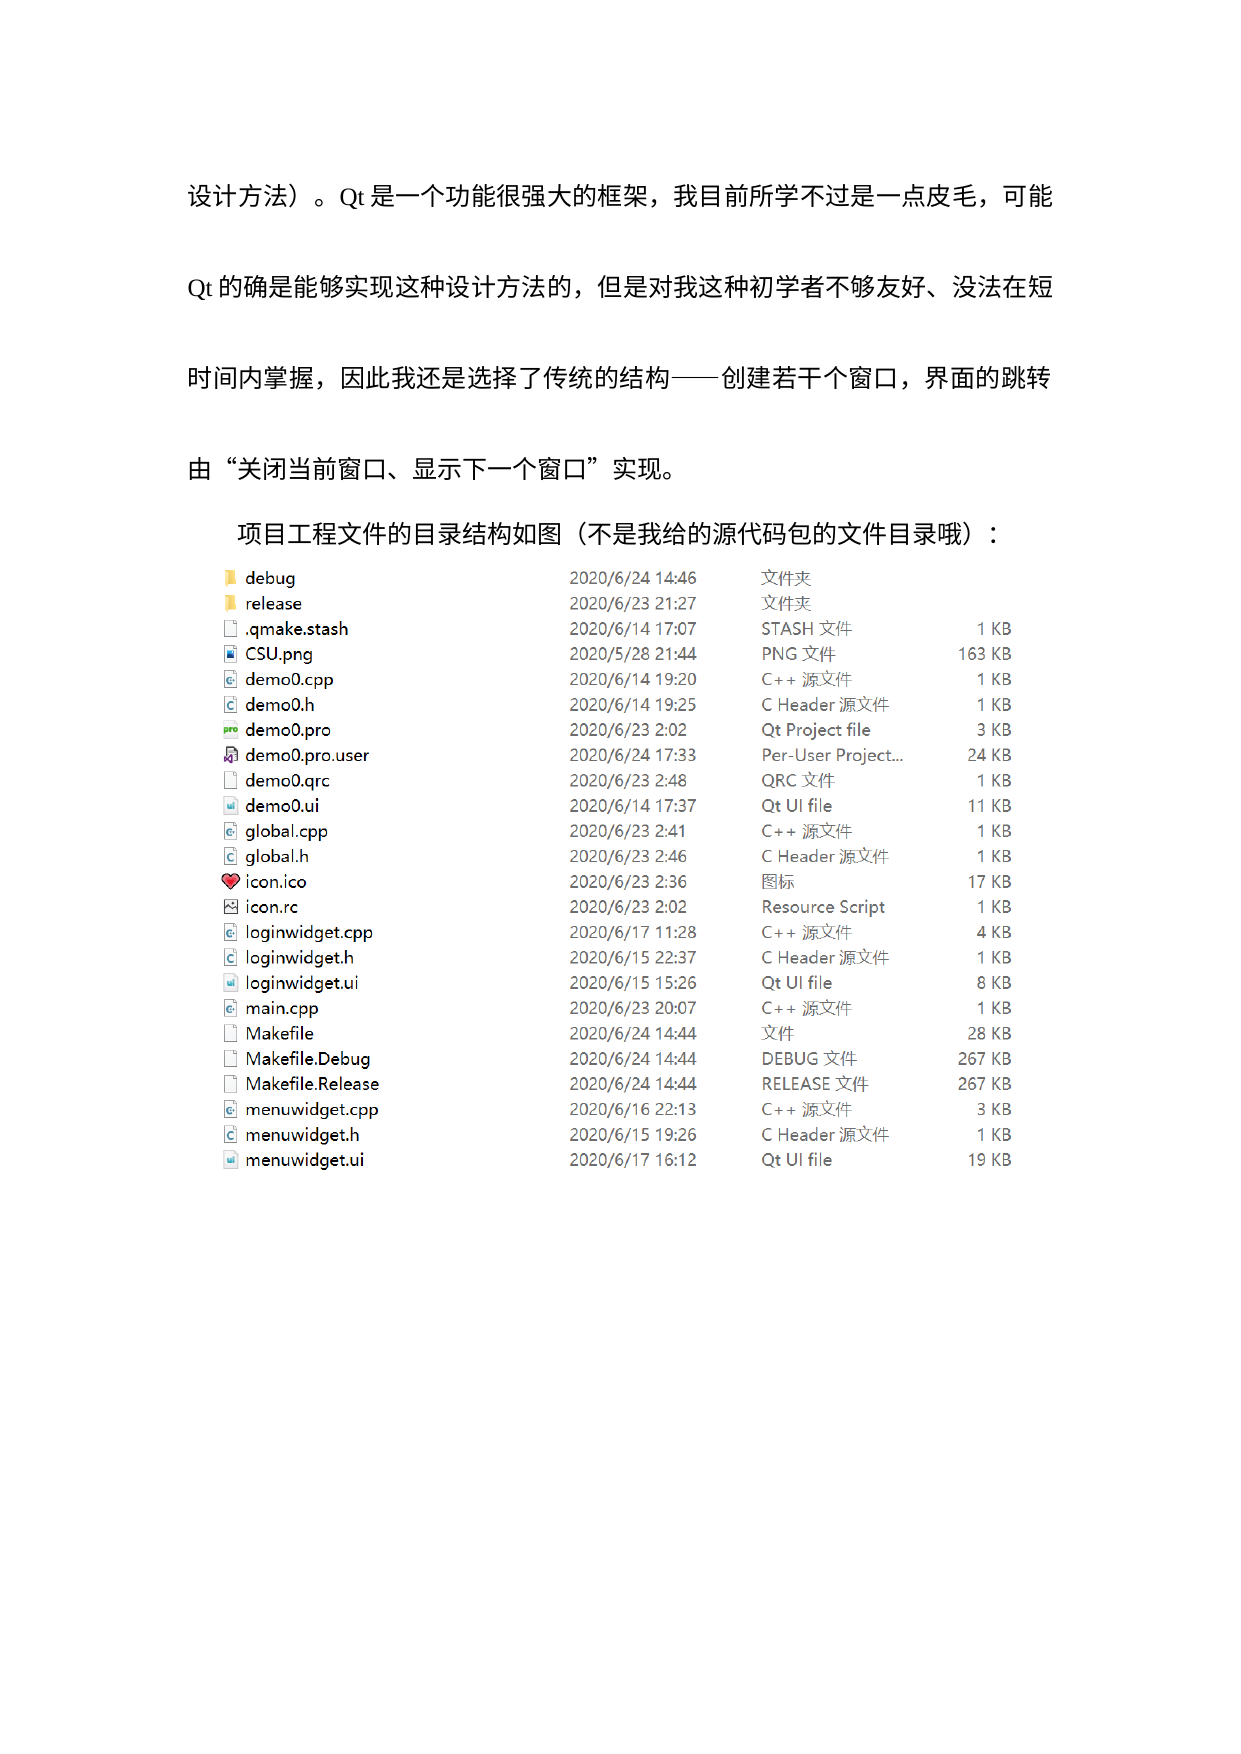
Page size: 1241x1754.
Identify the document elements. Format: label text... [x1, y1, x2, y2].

text 项目工程文件的目录结构如图（不是我给的源代码包的文件目录哦）： [187, 514, 1053, 551]
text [187, 162, 1053, 500]
picture [214, 565, 1026, 1175]
